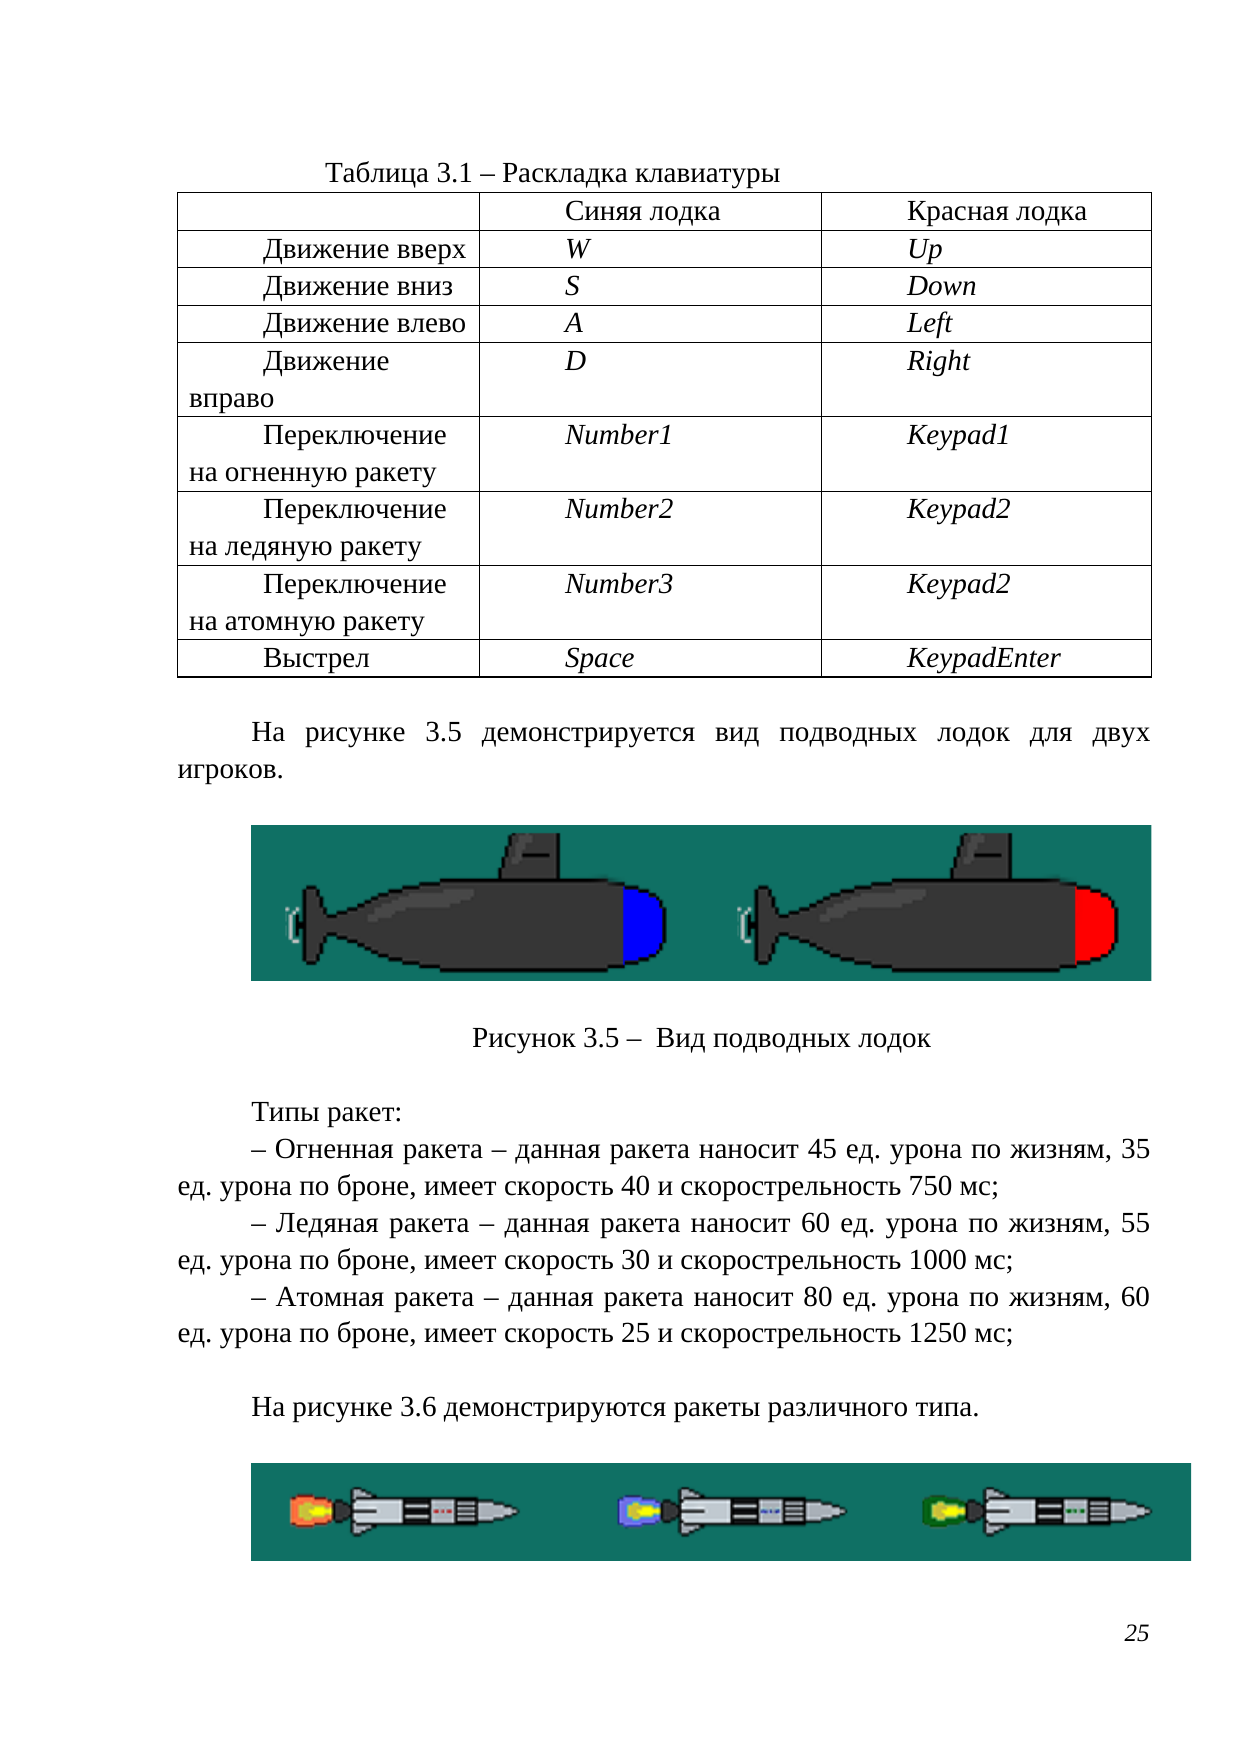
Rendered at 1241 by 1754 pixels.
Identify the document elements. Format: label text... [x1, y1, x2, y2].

text – Ледяная ракета – данная ракета наносит 60 ед. урона по жизням, 55 ед. урона по броне, имеет скорость 30 и скорострельность 1000 мс; [177, 1205, 1152, 1275]
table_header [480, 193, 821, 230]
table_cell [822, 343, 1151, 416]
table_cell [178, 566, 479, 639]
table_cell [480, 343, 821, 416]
picture [251, 825, 1152, 981]
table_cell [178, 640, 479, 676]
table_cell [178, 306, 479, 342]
picture [251, 1463, 1192, 1561]
text Типы ракет: [177, 1094, 1152, 1128]
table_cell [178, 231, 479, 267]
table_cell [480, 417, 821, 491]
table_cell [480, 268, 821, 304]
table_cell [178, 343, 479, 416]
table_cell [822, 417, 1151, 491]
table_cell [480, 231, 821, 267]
text На рисунке 3.5 демонстрируется вид подводных лодок для двух игроков. [177, 714, 1152, 785]
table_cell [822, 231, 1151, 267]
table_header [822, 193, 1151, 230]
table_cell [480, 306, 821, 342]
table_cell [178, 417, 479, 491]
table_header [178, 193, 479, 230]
text – Огненная ракета – данная ракета наносит 45 ед. урона по жизням, 35 ед. урона по броне, имеет скорость 40 и скорострельность 750 мс; [177, 1131, 1152, 1202]
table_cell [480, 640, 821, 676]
text Таблица 3.1 – Раскладка клавиатуры [177, 155, 1152, 188]
text – Атомная ракета – данная ракета наносит 80 ед. урона по жизням, 60 ед. урона по броне, имеет скорость 25 и скорострельность 1250 мс; [177, 1279, 1152, 1349]
list Рисунок 3.5 – Вид подводных лодок [177, 1021, 1152, 1054]
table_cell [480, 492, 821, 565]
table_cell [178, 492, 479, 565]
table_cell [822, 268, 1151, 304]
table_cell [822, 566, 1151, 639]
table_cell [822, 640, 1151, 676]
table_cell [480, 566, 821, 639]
text На рисунке 3.6 демонстрируются ракеты различного типа. [177, 1389, 1152, 1423]
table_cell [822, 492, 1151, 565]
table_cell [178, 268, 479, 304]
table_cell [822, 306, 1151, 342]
